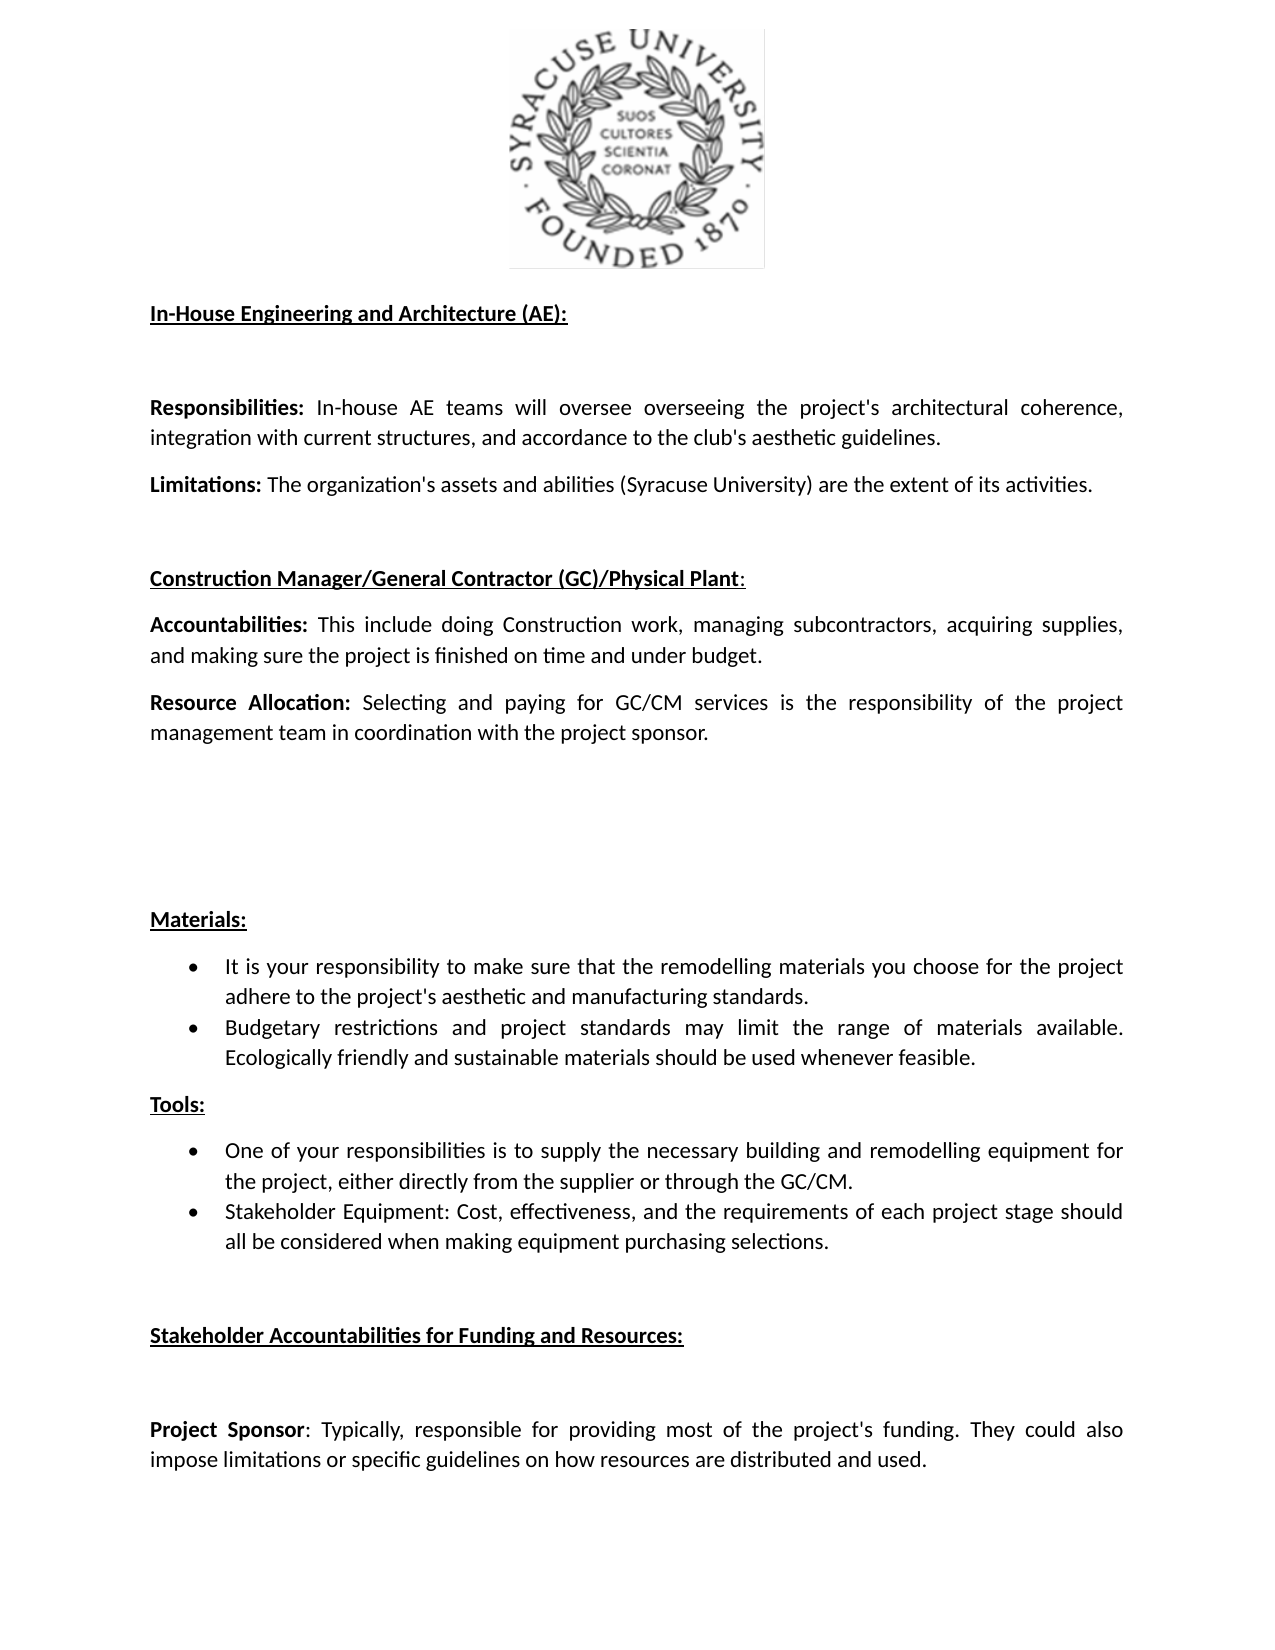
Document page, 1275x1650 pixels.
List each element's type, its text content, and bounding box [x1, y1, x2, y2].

picture [509, 29, 766, 270]
text Materials: [150, 905, 1125, 933]
text Accountabilities: This include doing Construction work, managing subcontractors, acquiring supplies, and making sure the project is finished on time and under budget. [150, 611, 1125, 669]
text Limitations: The organization's assets and abilities (Syracuse University) are the extent of its activities. [150, 470, 1125, 498]
text Resource Allocation: Selecting and paying for GC/CM services is the responsibility of the project management team in coordination with the project sponsor. [150, 688, 1125, 746]
text Project Sponsor: Typically, responsible for providing most of the project's funding. They could also impose limitations or specific guidelines on how resources are distributed and used. [150, 1415, 1125, 1473]
text Responsibilities: In-house AE teams will oversee overseeing the project's architectural coherence, integration with current structures, and accordance to the club's aesthetic guidelines. [150, 393, 1125, 451]
text Tools: [150, 1090, 1125, 1118]
list Stakeholder Equipment: Cost, effectiveness, and the requirements of each project stage should all be considered when making equipment purchasing selections. [187, 1197, 1125, 1255]
list It is your responsibility to make sure that the remodelling materials you choose for the project adhere to the project's aesthetic and manufacturing standards. [187, 952, 1125, 1011]
text Stakeholder Accountabilities for Funding and Resources: [150, 1321, 1125, 1349]
list One of your responsibilities is to supply the necessary building and remodelling equipment for the project, either directly from the supplier or through the GC/CM. [187, 1137, 1125, 1195]
text Construction Manager/General Contractor (GC)/Physical Plant: [150, 564, 1125, 592]
text In-House Engineering and Architecture (AE): [150, 299, 1125, 327]
list Budgetary restrictions and project standards may limit the range of materials available. Ecologically friendly and sustainable materials should be used whenever feasible. [187, 1013, 1125, 1071]
